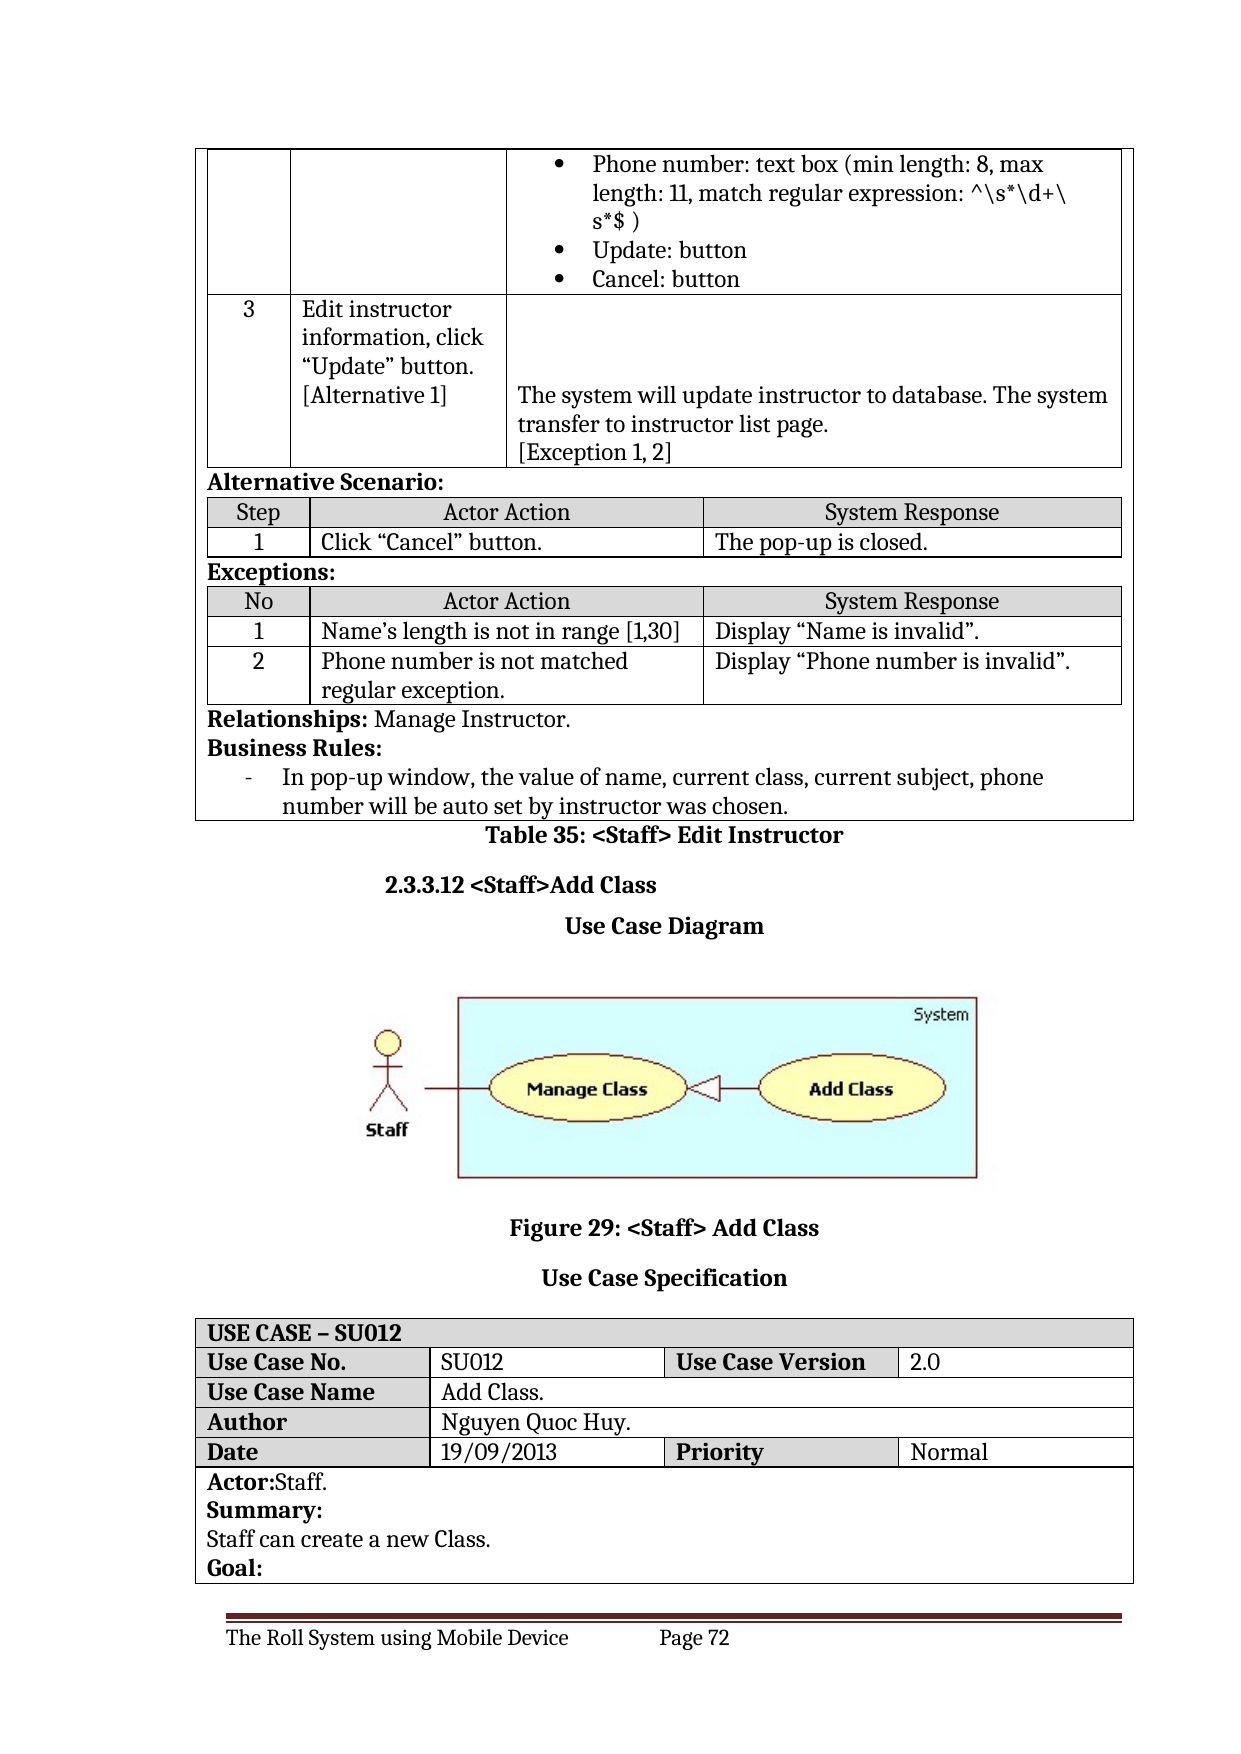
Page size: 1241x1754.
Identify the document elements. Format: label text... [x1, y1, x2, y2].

subtitle Use Case Diagram [207, 912, 1122, 941]
table_cell SU012 [431, 1348, 664, 1377]
text Table 35: <Staff> Edit Instructor [207, 821, 1122, 850]
table_cell Date [196, 1438, 429, 1466]
picture [320, 966, 1009, 1210]
table_header USE CASE – SU012 [196, 1319, 1133, 1347]
table_cell Priority [665, 1438, 898, 1466]
text Figure 29: <Staff> Add Class [207, 1214, 1122, 1243]
table_cell Use Case Name [196, 1378, 429, 1407]
table_cell Use Case No. [196, 1348, 429, 1377]
table_cell Use Case Version [665, 1348, 898, 1377]
table_cell 2.0 [899, 1348, 1133, 1377]
subtitle <Staff>Add Class [385, 871, 1122, 900]
subtitle Use Case Specification [207, 1264, 1122, 1292]
table_cell Normal [899, 1438, 1133, 1466]
table_cell Add Class. [431, 1378, 1133, 1407]
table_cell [196, 149, 1133, 820]
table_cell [196, 1468, 1133, 1582]
table_cell 19/09/2013 [431, 1438, 664, 1466]
table_cell Nguyen Quoc Huy. [431, 1408, 1133, 1437]
table_cell Author [196, 1408, 429, 1437]
